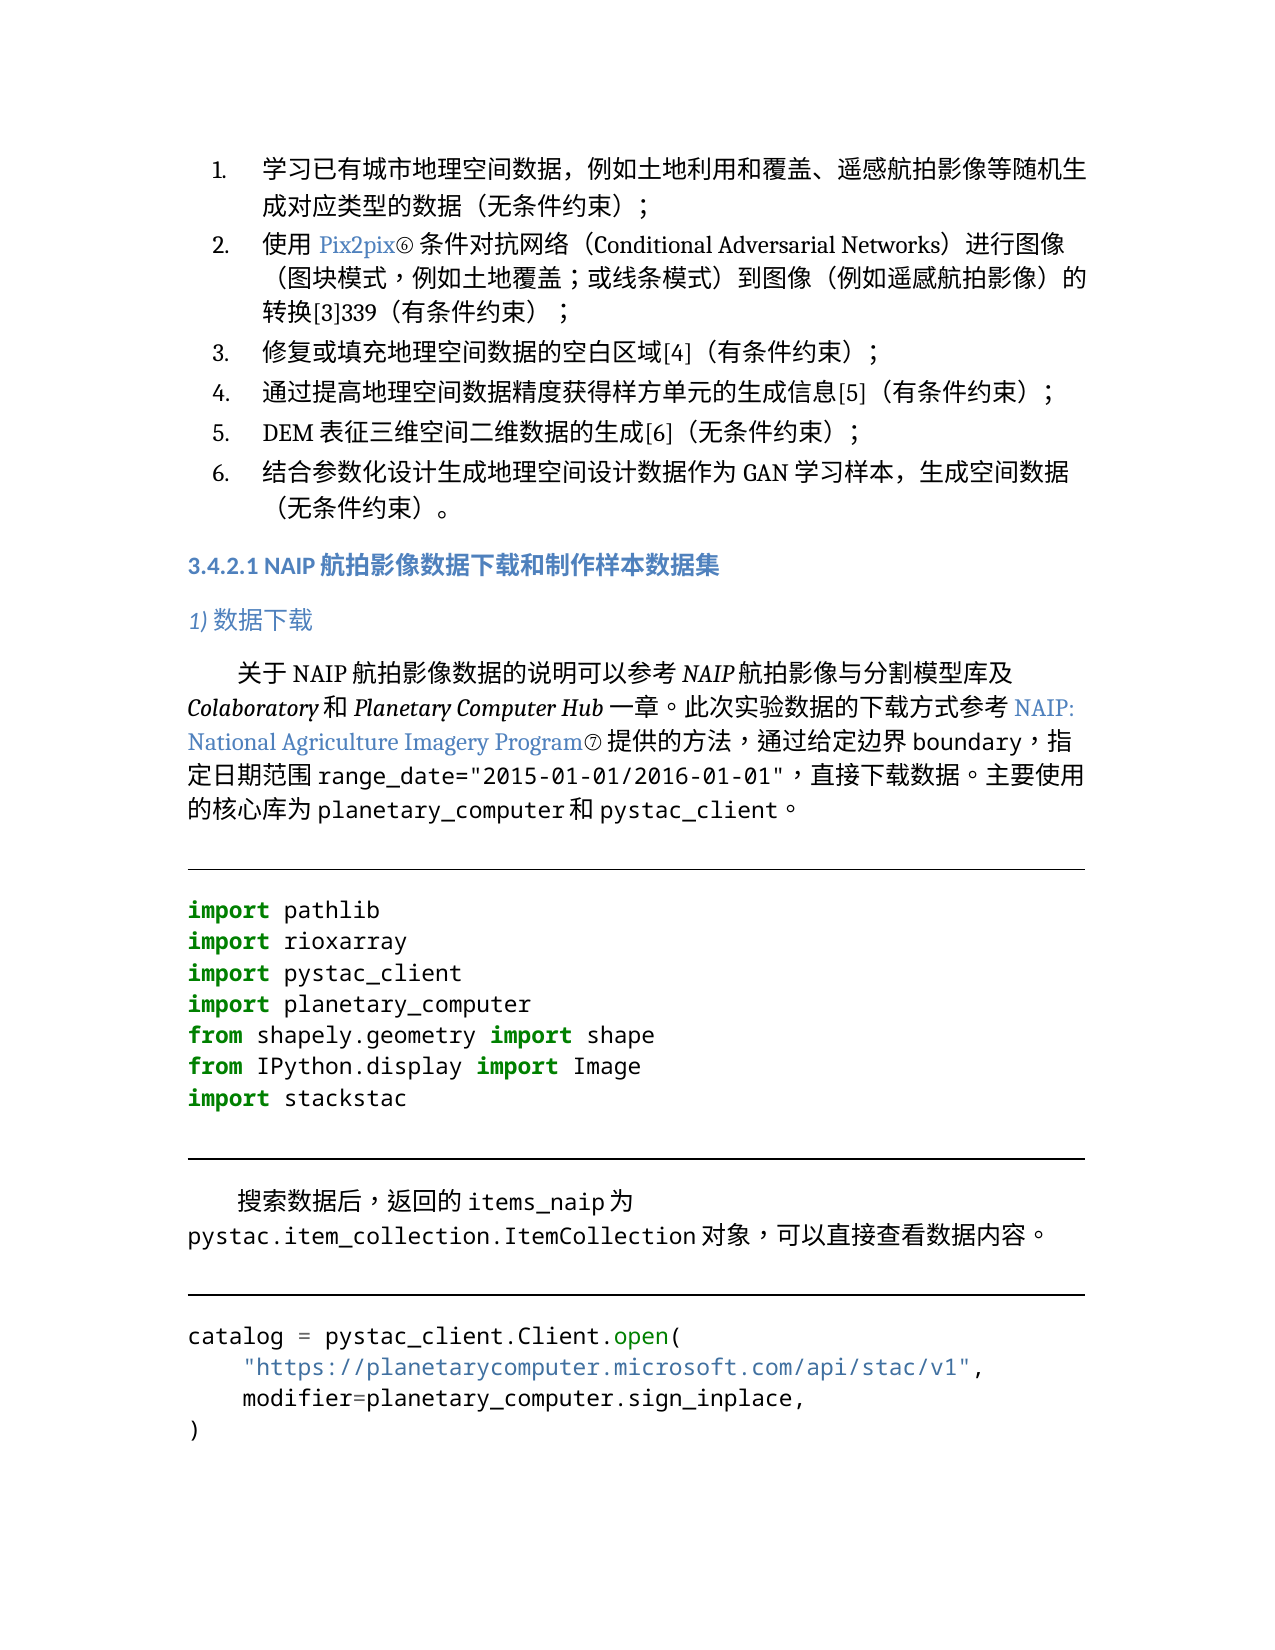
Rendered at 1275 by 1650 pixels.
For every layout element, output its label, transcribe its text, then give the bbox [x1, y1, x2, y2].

subtitle 1) 数据下载 [187, 603, 1087, 637]
list 学习已有城市地理空间数据，例如土地利用和覆盖、遥感航拍影像等随机生成对应类型的数据（无条件约束）； [212, 150, 1087, 222]
text 关于NAIP航拍影像数据的说明可以参考NAIP航拍影像与分割模型库及Colaboratory和Planetary Computer Hub一章。此次实验数据的下载方式参考NAIP: National Agriculture Imagery Program⑦提供的方法，通过给定边界boundary，指定日期范围range_date="2015-01-01/2016-01-01"，直接下载数据。主要使用的核心库为planetary_computer和pystac_client。 [187, 655, 1087, 826]
subtitle 3.4.2.1 NAIP航拍影像数据下载和制作样本数据集 [187, 546, 1087, 582]
list DEM 表征三维空间二维数据的生成[6]（无条件约束）； [212, 412, 1087, 448]
list 通过提高地理空间数据精度获得样方单元的生成信息[5]（有条件约束）； [212, 372, 1087, 408]
list 使用 Pix2pix⑥条件对抗网络（Conditional Adversarial Networks）进行图像（图块模式，例如土地覆盖；或线条模式）到图像（例如遥感航拍影像）的转换[3]339（有条件约束）； [212, 226, 1087, 328]
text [187, 1320, 1087, 1473]
list 修复或填充地理空间数据的空白区域[4]（有条件约束）； [212, 332, 1087, 368]
text import pathlib import rioxarray import pystac_client import planetary_computer from shapely.geometry import shape from IPython.display import Image import stackstac [187, 894, 1087, 1113]
text 搜索数据后，返回的items_naip为pystac.item_collection.ItemCollection对象，可以直接查看数据内容。 [187, 1183, 1087, 1251]
list 结合参数化设计生成地理空间设计数据作为 GAN 学习样本，生成空间数据（无条件约束）。 [212, 452, 1087, 525]
